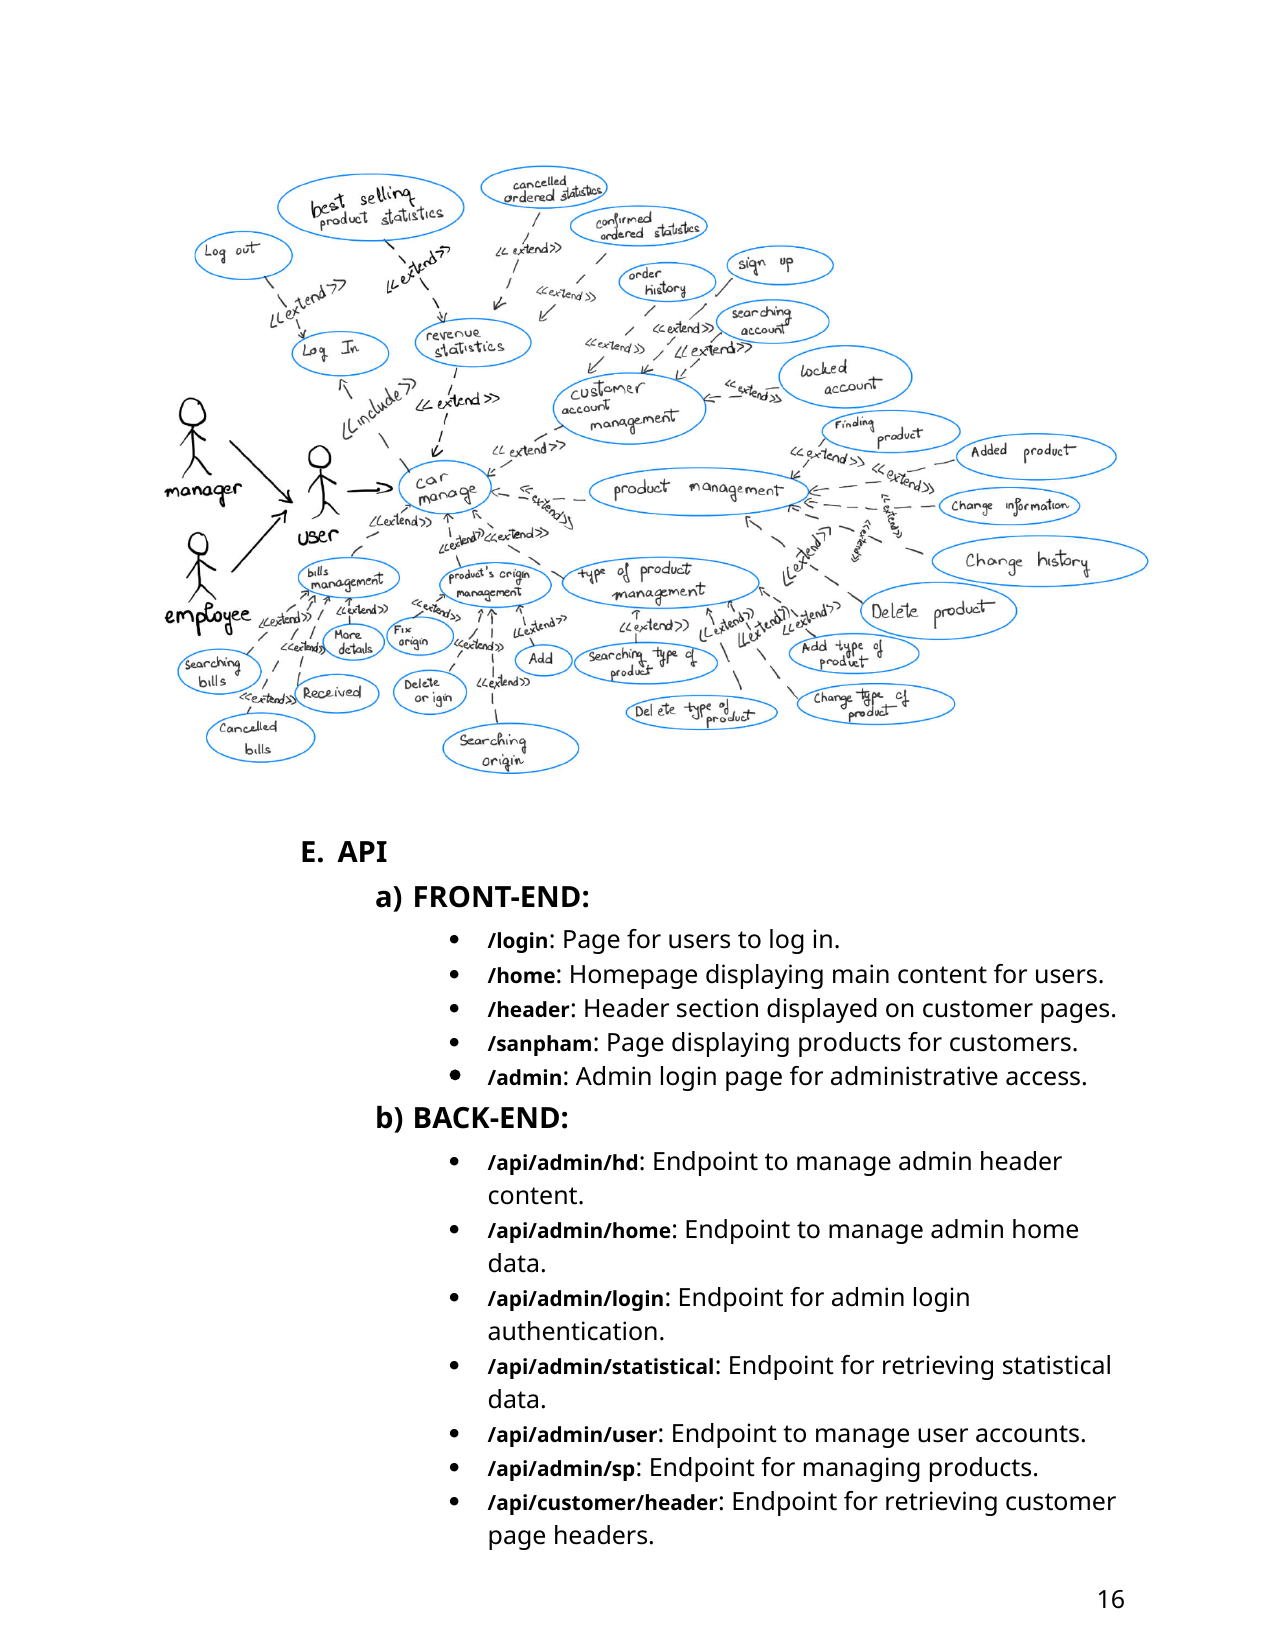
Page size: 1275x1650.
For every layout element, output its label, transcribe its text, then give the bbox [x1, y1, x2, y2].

list /home: Homepage displaying main content for users. [450, 956, 1125, 990]
list API [300, 831, 1125, 871]
list BACK-END: [375, 1098, 1125, 1137]
list /admin: Admin login page for administrative access. [450, 1058, 1125, 1092]
list /api/admin/login: Endpoint for admin login authentication. [450, 1279, 1125, 1348]
list /api/admin/home: Endpoint to manage admin home data. [450, 1211, 1125, 1279]
list FRONT-END: [375, 877, 1125, 916]
list /api/admin/sp: Endpoint for managing products. [450, 1450, 1125, 1484]
list /header: Header section displayed on customer pages. [450, 990, 1125, 1024]
list /api/customer/header: Endpoint for retrieving customer page headers. [450, 1484, 1125, 1552]
list /login: Page for users to log in. [450, 922, 1125, 956]
picture [152, 152, 1157, 809]
list /sanpham: Page displaying products for customers. [450, 1024, 1125, 1058]
list /api/admin/user: Endpoint to manage user accounts. [450, 1416, 1125, 1450]
list /api/admin/hd: Endpoint to manage admin header content. [450, 1143, 1125, 1211]
list /api/admin/statistical: Endpoint for retrieving statistical data. [450, 1348, 1125, 1416]
